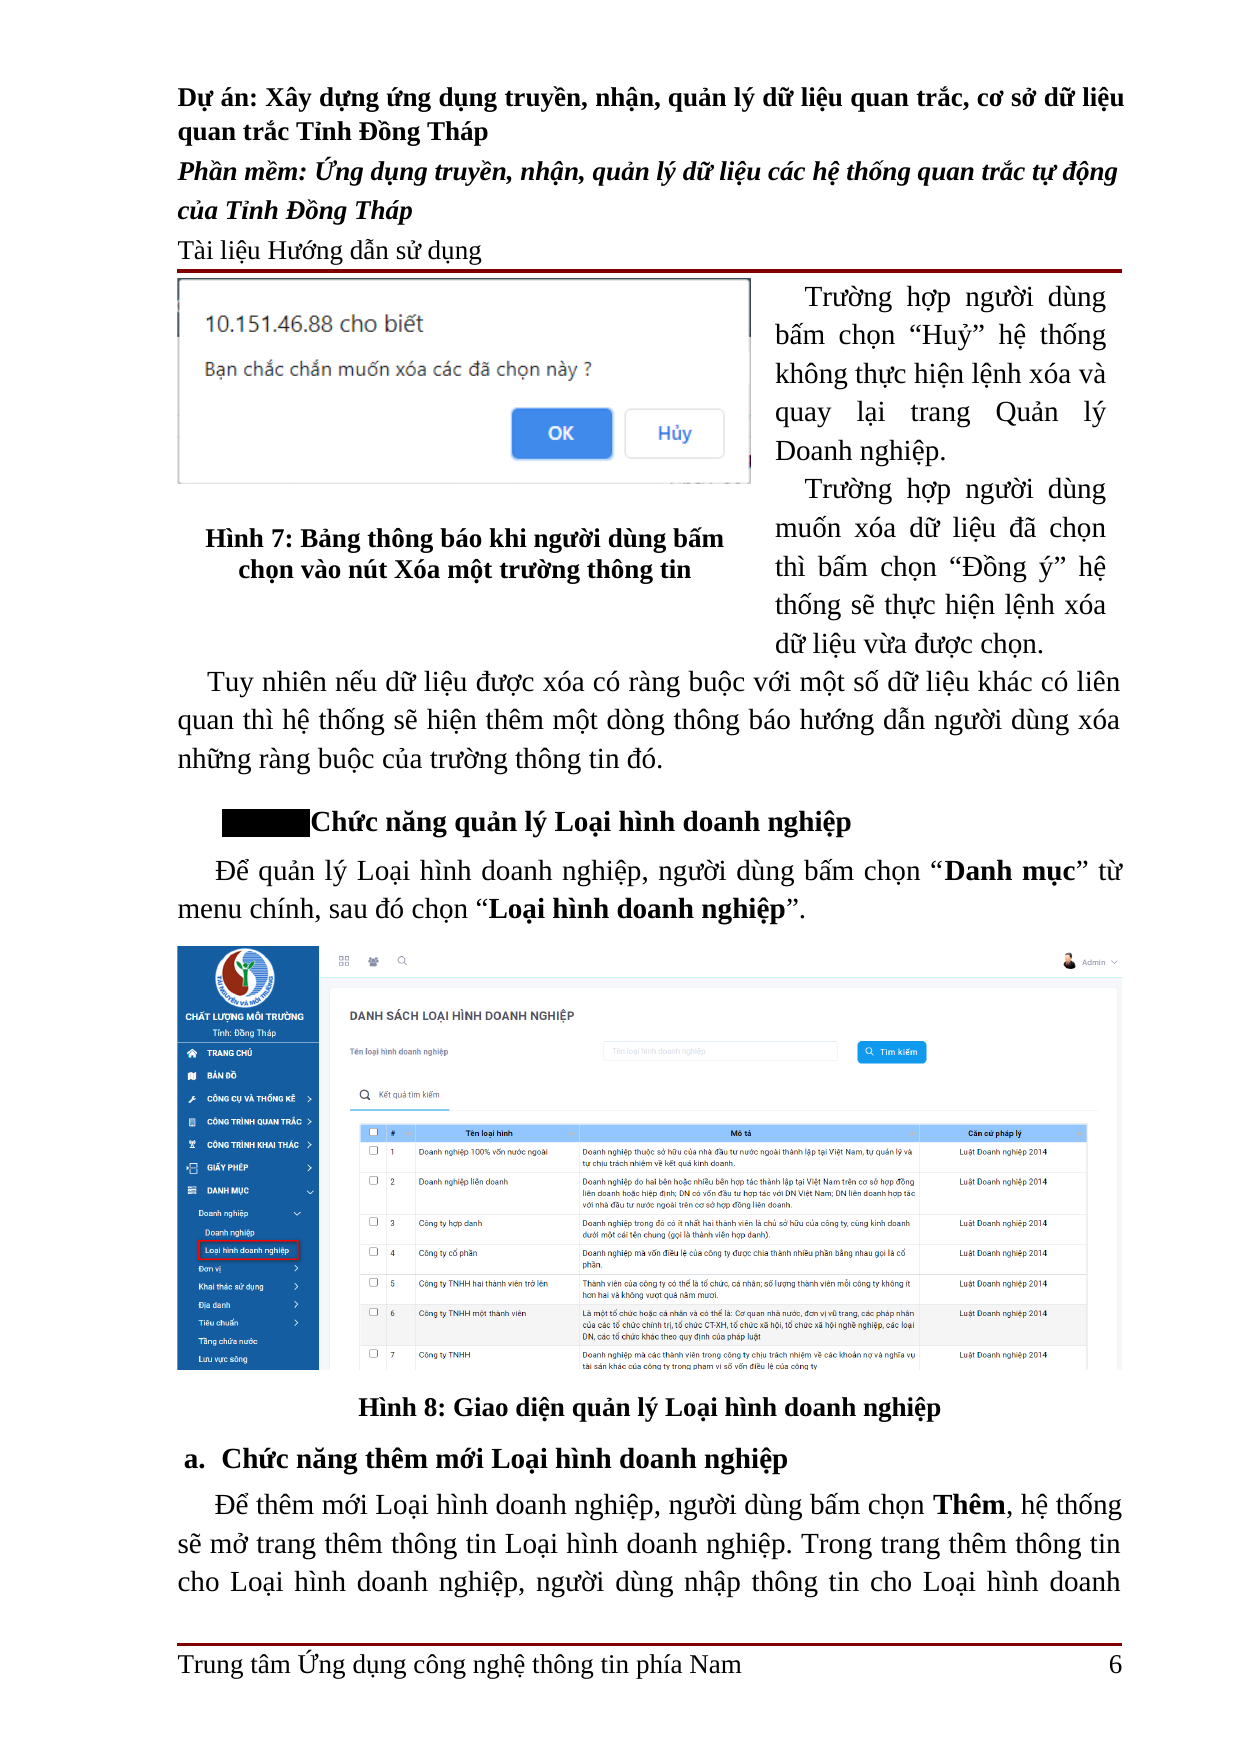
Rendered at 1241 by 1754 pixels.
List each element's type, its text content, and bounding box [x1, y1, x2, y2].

picture [177, 946, 1123, 1370]
subtitle Chức năng quản lý Loại hình doanh nghiệp [222, 804, 1122, 838]
picture [177, 278, 751, 484]
list Chức năng thêm mới Loại hình doanh nghiệp [183, 1441, 1122, 1474]
table_header Trường hợp người dùng bấm chọn “Huỷ” hệ thống không thực hiện lệnh xóa và quay lại trang Quản lý Doanh nghiệp. Trường hợp người dùng muốn xóa dữ liệu đã chọn thì bấm chọn “Đồng ý” hệ thống sẽ thực hiện lệnh xóa dữ liệu vừa được chọn. [764, 279, 1118, 664]
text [177, 1487, 1122, 1598]
text Tuy nhiên nếu dữ liệu được xóa có ràng buộc với một số dữ liệu khác có liên quan thì hệ thống sẽ hiện thêm một dòng thông báo hướng dẫn người dùng xóa những ràng buộc của trường thông tin đó. [177, 664, 1122, 774]
text Để quản lý Loại hình doanh nghiệp, người dùng bấm chọn “Danh mục” từ menu chính, sau đó chọn “Loại hình doanh nghiệp”. [177, 853, 1122, 925]
